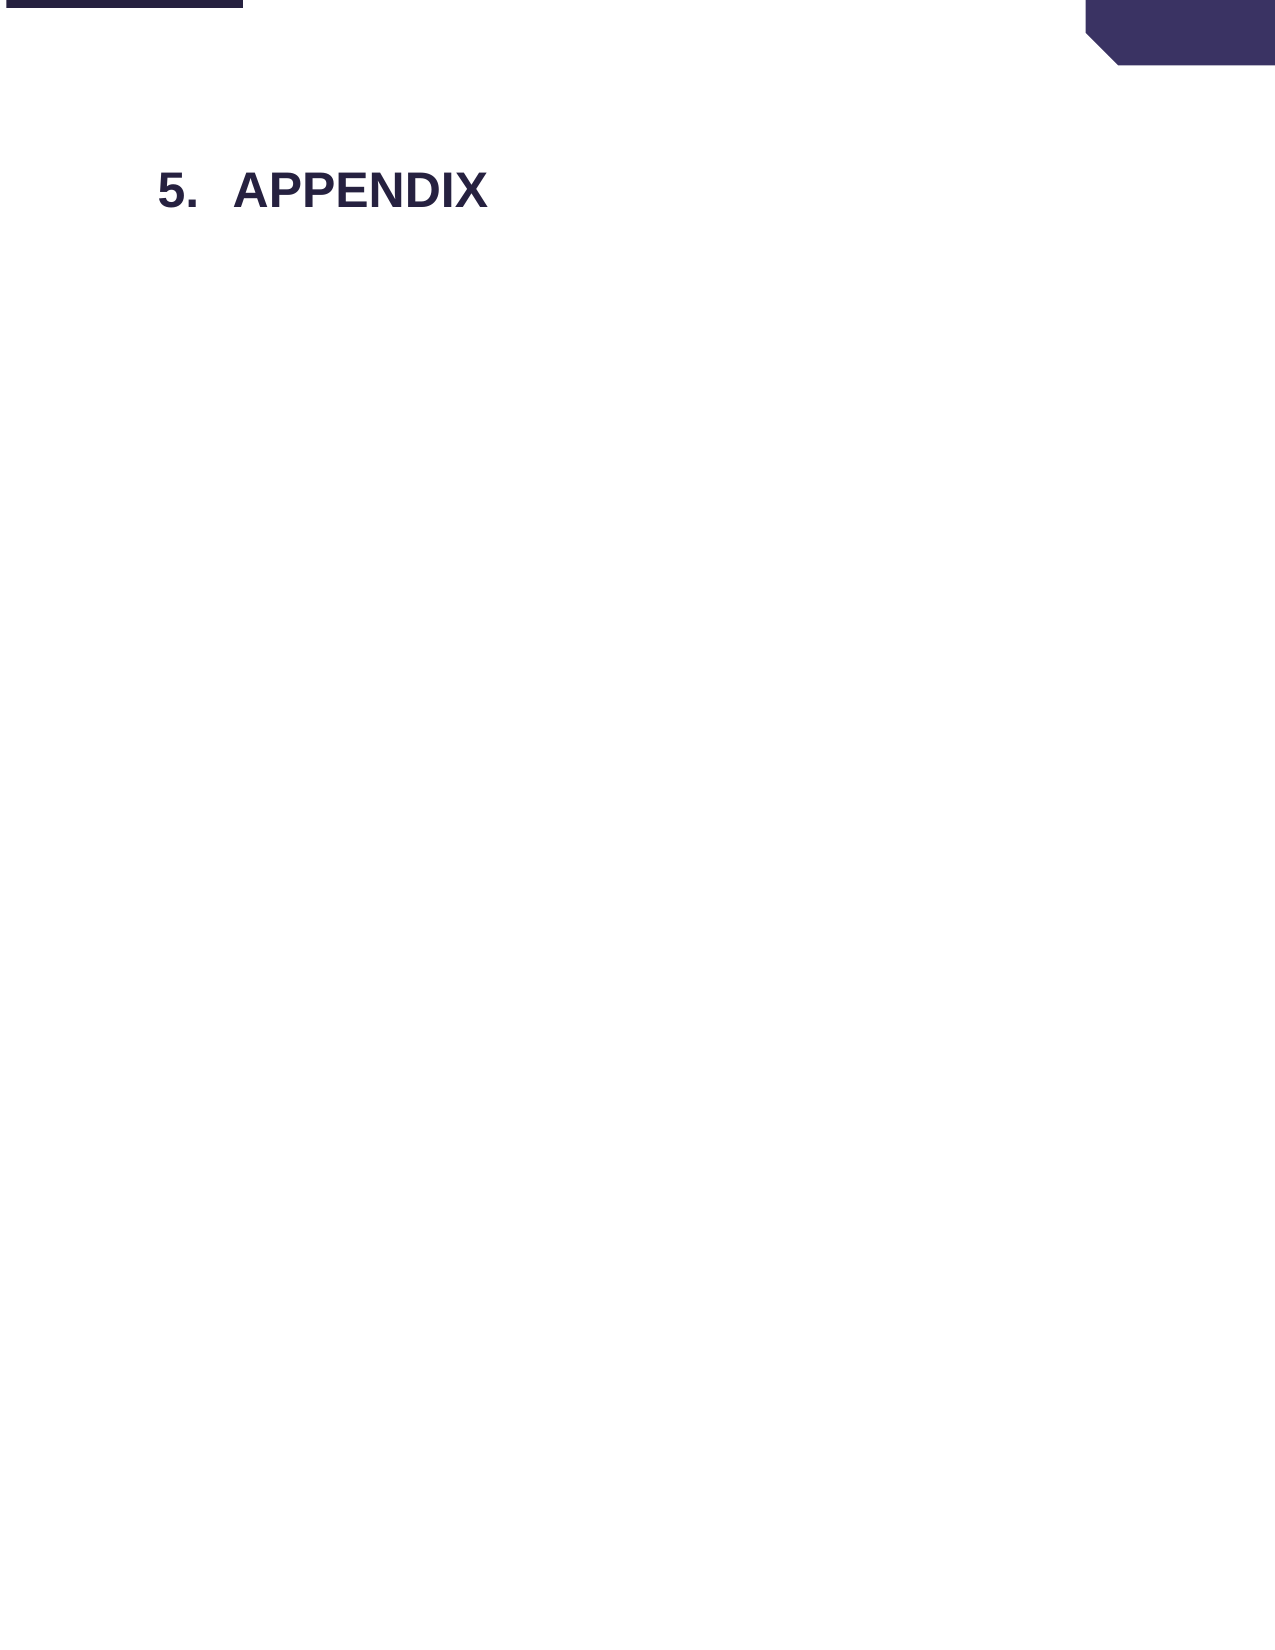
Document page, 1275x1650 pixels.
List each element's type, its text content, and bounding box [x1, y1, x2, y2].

subtitle aPPENDIX [157, 160, 1155, 218]
